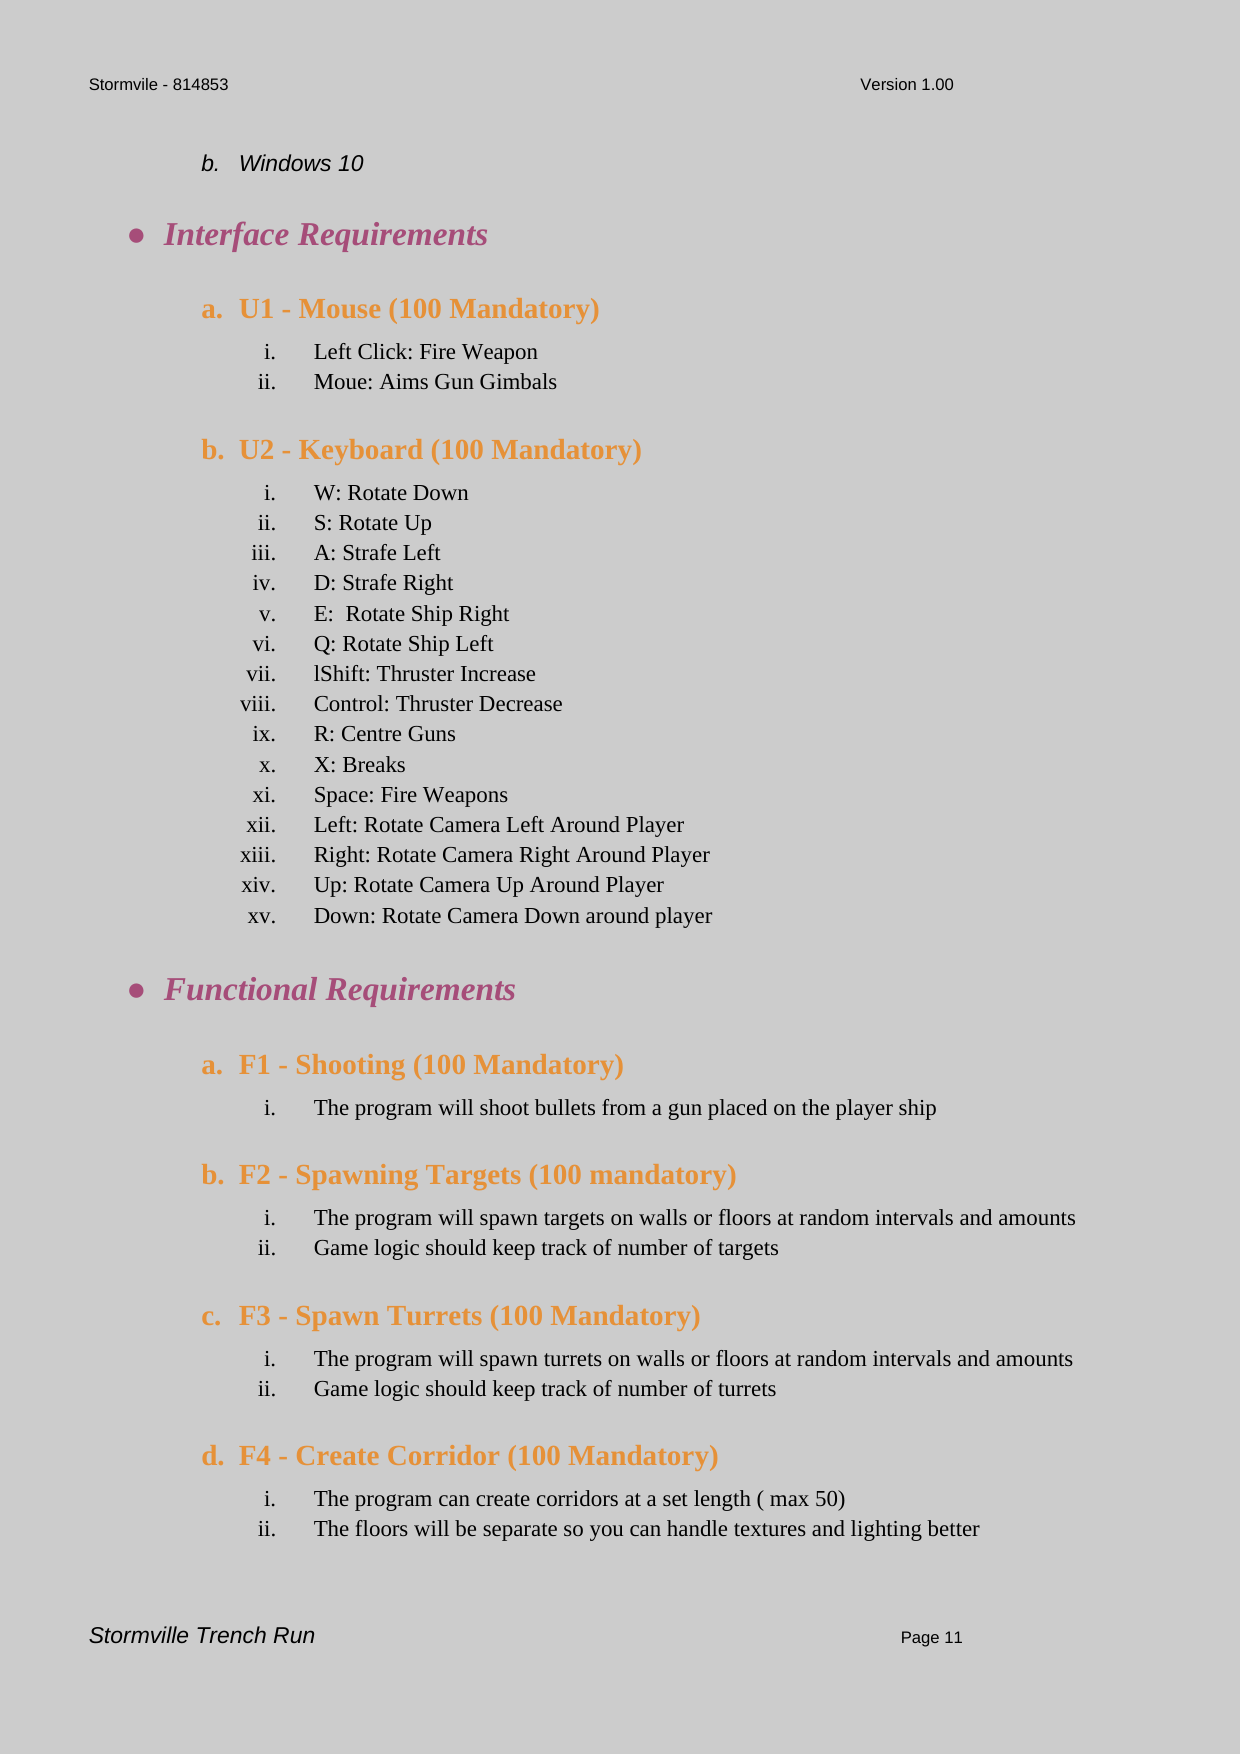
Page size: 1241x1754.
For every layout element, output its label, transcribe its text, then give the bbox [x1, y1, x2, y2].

list E: Rotate Ship Right [276, 599, 1166, 626]
list Right: Rotate Camera Right Around Player [276, 841, 1166, 868]
list R: Centre Guns [276, 720, 1166, 747]
subtitle F2 - Spawning Targets (100 mandatory) [201, 1157, 1166, 1191]
subtitle F1 - Shooting (100 Mandatory) [201, 1047, 1166, 1080]
subtitle F3 - Spawn Turrets (100 Mandatory) [201, 1298, 1166, 1331]
list The program will spawn targets on walls or floors at random intervals and amounts [276, 1204, 1166, 1230]
subtitle U2 - Keyboard (100 Mandatory) [201, 432, 1166, 465]
subtitle Functional Requirements [126, 969, 1166, 1008]
subtitle U1 - Mouse (100 Mandatory) [201, 291, 1166, 325]
list Up: Rotate Camera Up Around Player [276, 871, 1166, 898]
list Left: Rotate Camera Left Around Player [276, 811, 1166, 837]
list The program will shoot bullets from a gun placed on the player ship [276, 1094, 1166, 1120]
list A: Strafe Left [276, 539, 1166, 566]
list Down: Rotate Camera Down around player [276, 902, 1166, 928]
list X: Breaks [276, 751, 1166, 777]
list Windows 10 [201, 150, 1166, 176]
list The program will spawn turrets on walls or floors at random intervals and amounts [276, 1345, 1166, 1371]
list The program can create corridors at a set length ( max 50) [276, 1485, 1166, 1512]
list S: Rotate Up [276, 509, 1166, 535]
list The floors will be separate so you can handle textures and lighting better [276, 1516, 1166, 1542]
list Game logic should keep track of number of turrets [276, 1375, 1166, 1401]
list lShift: Thruster Increase [276, 660, 1166, 686]
list W: Rotate Down [276, 479, 1166, 505]
list D: Strafe Right [276, 569, 1166, 596]
list Space: Fire Weapons [276, 781, 1166, 807]
subtitle Interface Requirements [126, 214, 1166, 252]
list Game logic should keep track of number of targets [276, 1234, 1166, 1261]
list Control: Thruster Decrease [276, 690, 1166, 717]
subtitle F4 - Create Corridor (100 Mandatory) [201, 1438, 1166, 1472]
list Left Click: Fire Weapon [276, 338, 1166, 364]
list Moue: Aims Gun Gimbals [276, 368, 1166, 395]
list Q: Rotate Ship Left [276, 630, 1166, 656]
